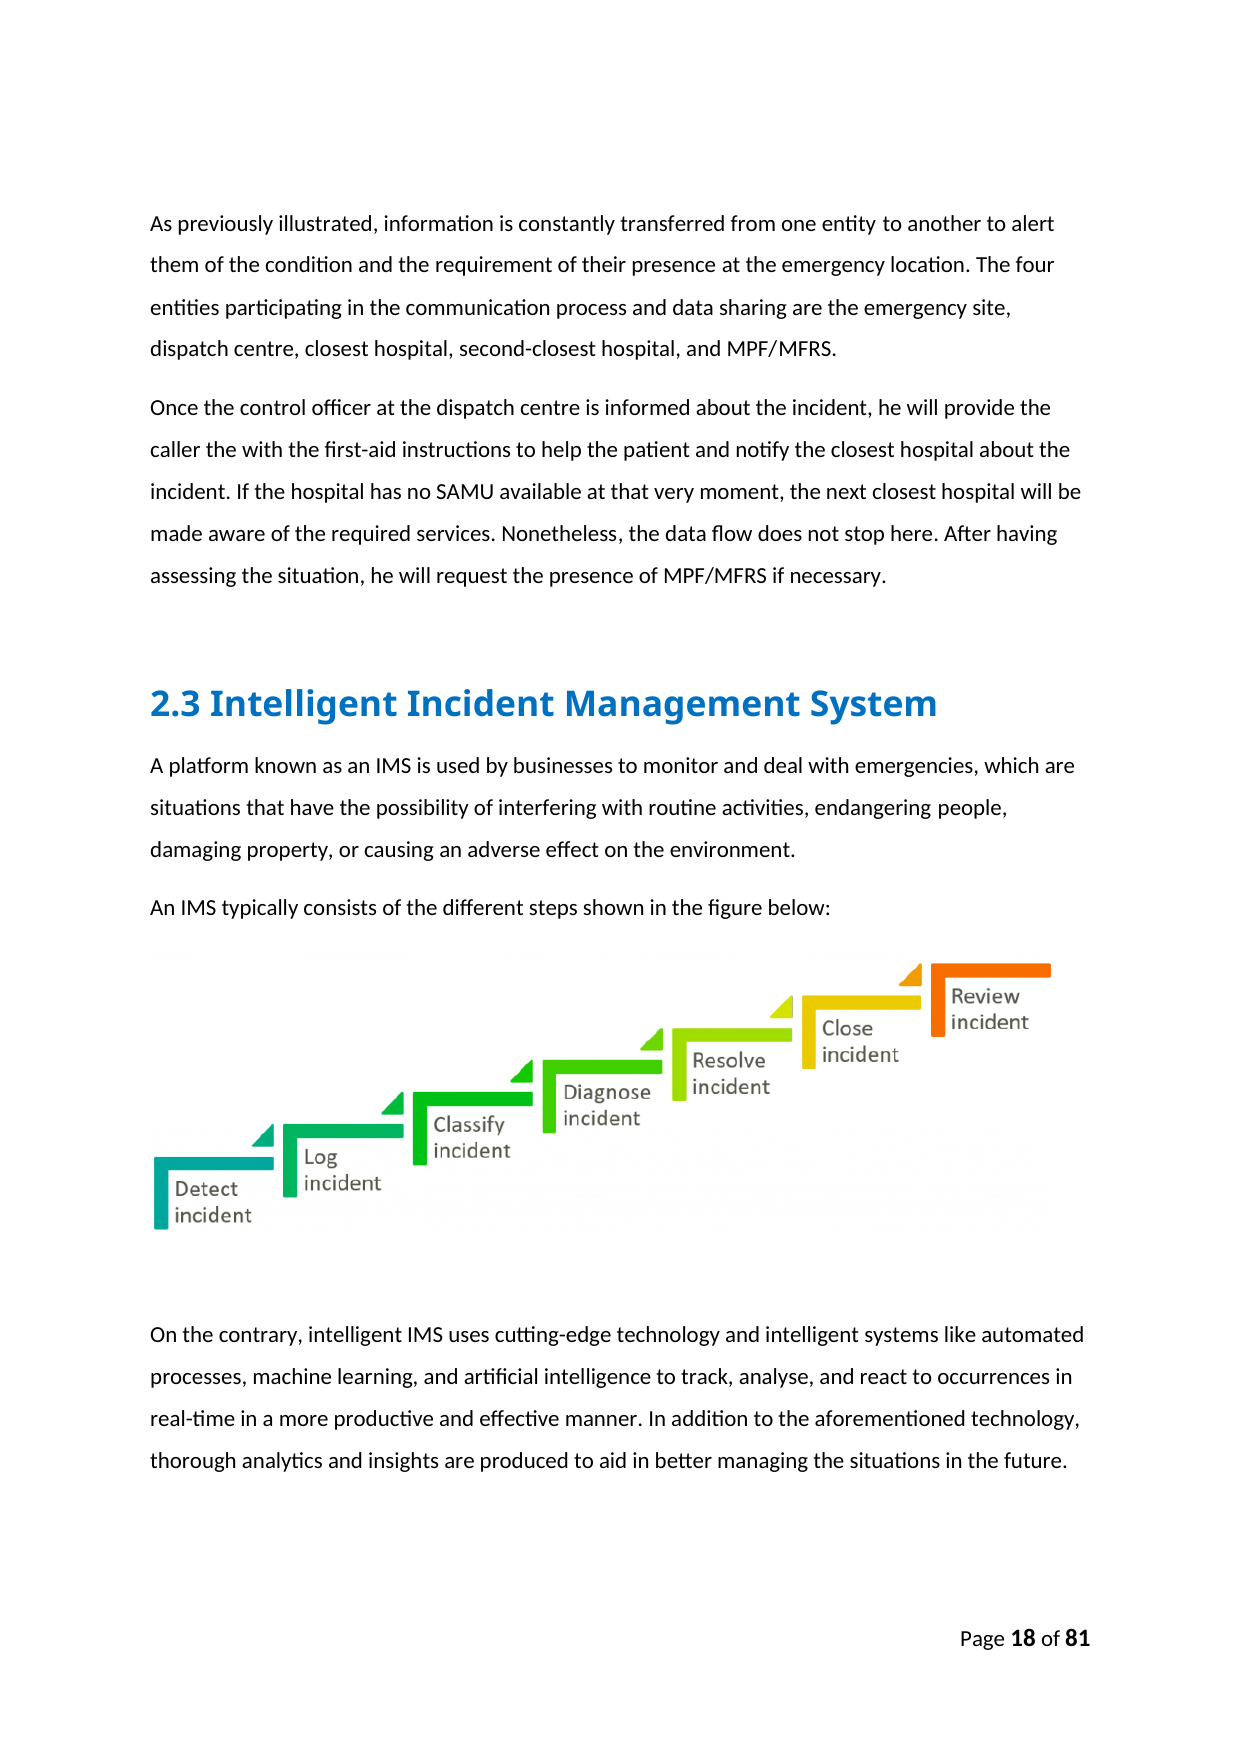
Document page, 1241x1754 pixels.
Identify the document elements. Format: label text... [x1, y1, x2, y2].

picture [150, 952, 1053, 1231]
text Once the control officer at the dispatch centre is informed about the incident, he will provide the caller the with the first-aid instructions to help the patient and notify the closest hospital about the incident. If the hospital has no SAMU available at that very moment, the next closest hospital will be made aware of the required services. Nonetheless, the data flow does not stop here. After having assessing the situation, he will request the presence of MPF/MFRS if necessary. [150, 393, 1090, 589]
text As previously illustrated, information is constantly transferred from one entity to another to alert them of the condition and the requirement of their presence at the emergency location. The four entities participating in the communication process and data sharing are the emergency site, dispatch centre, closest hospital, second-closest hospital, and MPF/MFRS. [150, 209, 1090, 363]
text On the contrary, intelligent IMS uses cutting-edge technology and intelligent systems like automated processes, machine learning, and artificial intelligence to track, analyse, and react to occurrences in real-time in a more productive and effective manner. In addition to the aforementioned technology, thorough analytics and insights are produced to aid in better managing the situations in the future. [150, 1320, 1090, 1474]
subtitle Intelligent Incident Management System [150, 678, 1090, 727]
text A platform known as an IMS is used by businesses to monitor and deal with emergencies, which are situations that have the possibility of interfering with routine activities, endangering people, damaging property, or causing an adverse effect on the environment. [150, 751, 1090, 863]
text An IMS typically consists of the different steps shown in the figure below: [150, 893, 1090, 921]
